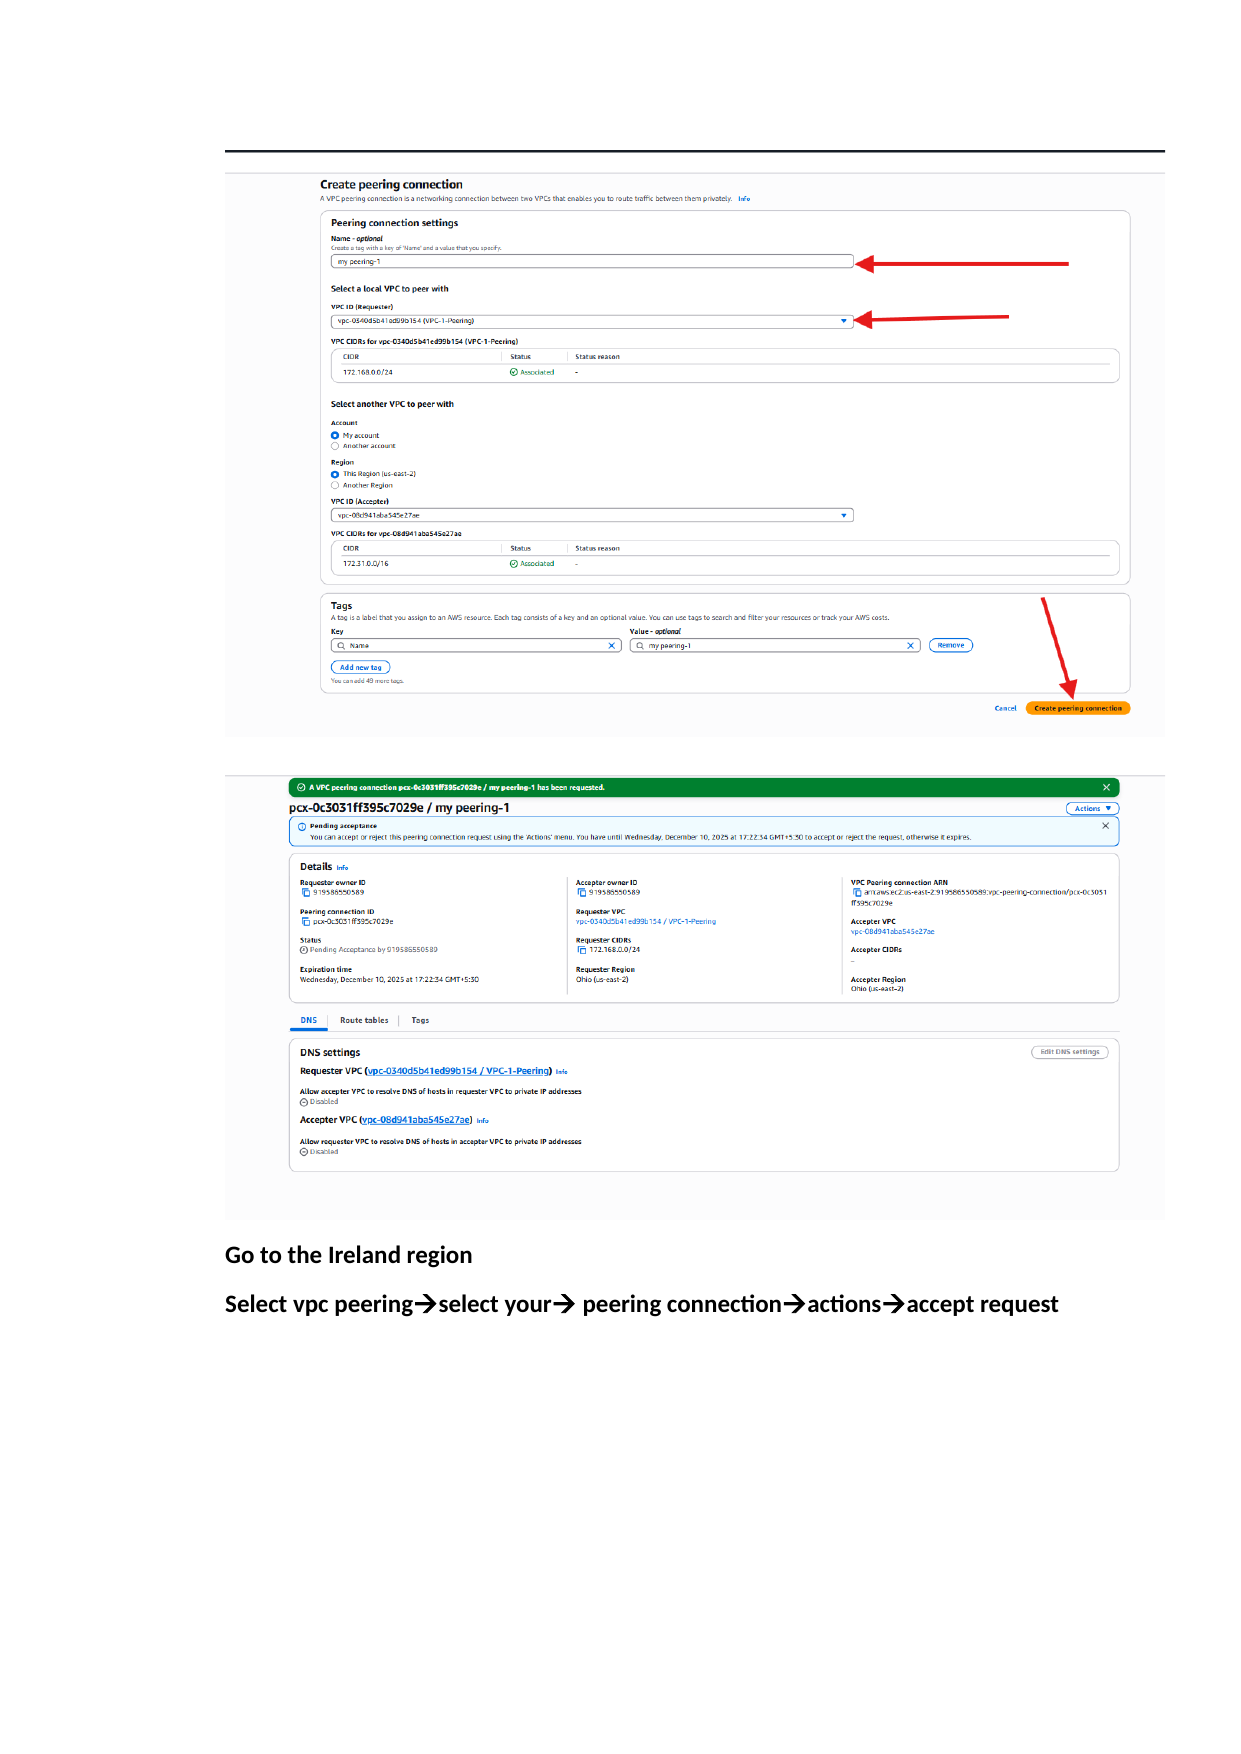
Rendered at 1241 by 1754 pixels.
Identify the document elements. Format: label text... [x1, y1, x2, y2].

text Select vpc peeringselect your peering connectionactionsaccept request [225, 1288, 1090, 1319]
picture [225, 150, 1166, 737]
picture [225, 755, 1166, 1220]
text Go to the Ireland region [225, 1239, 1090, 1269]
